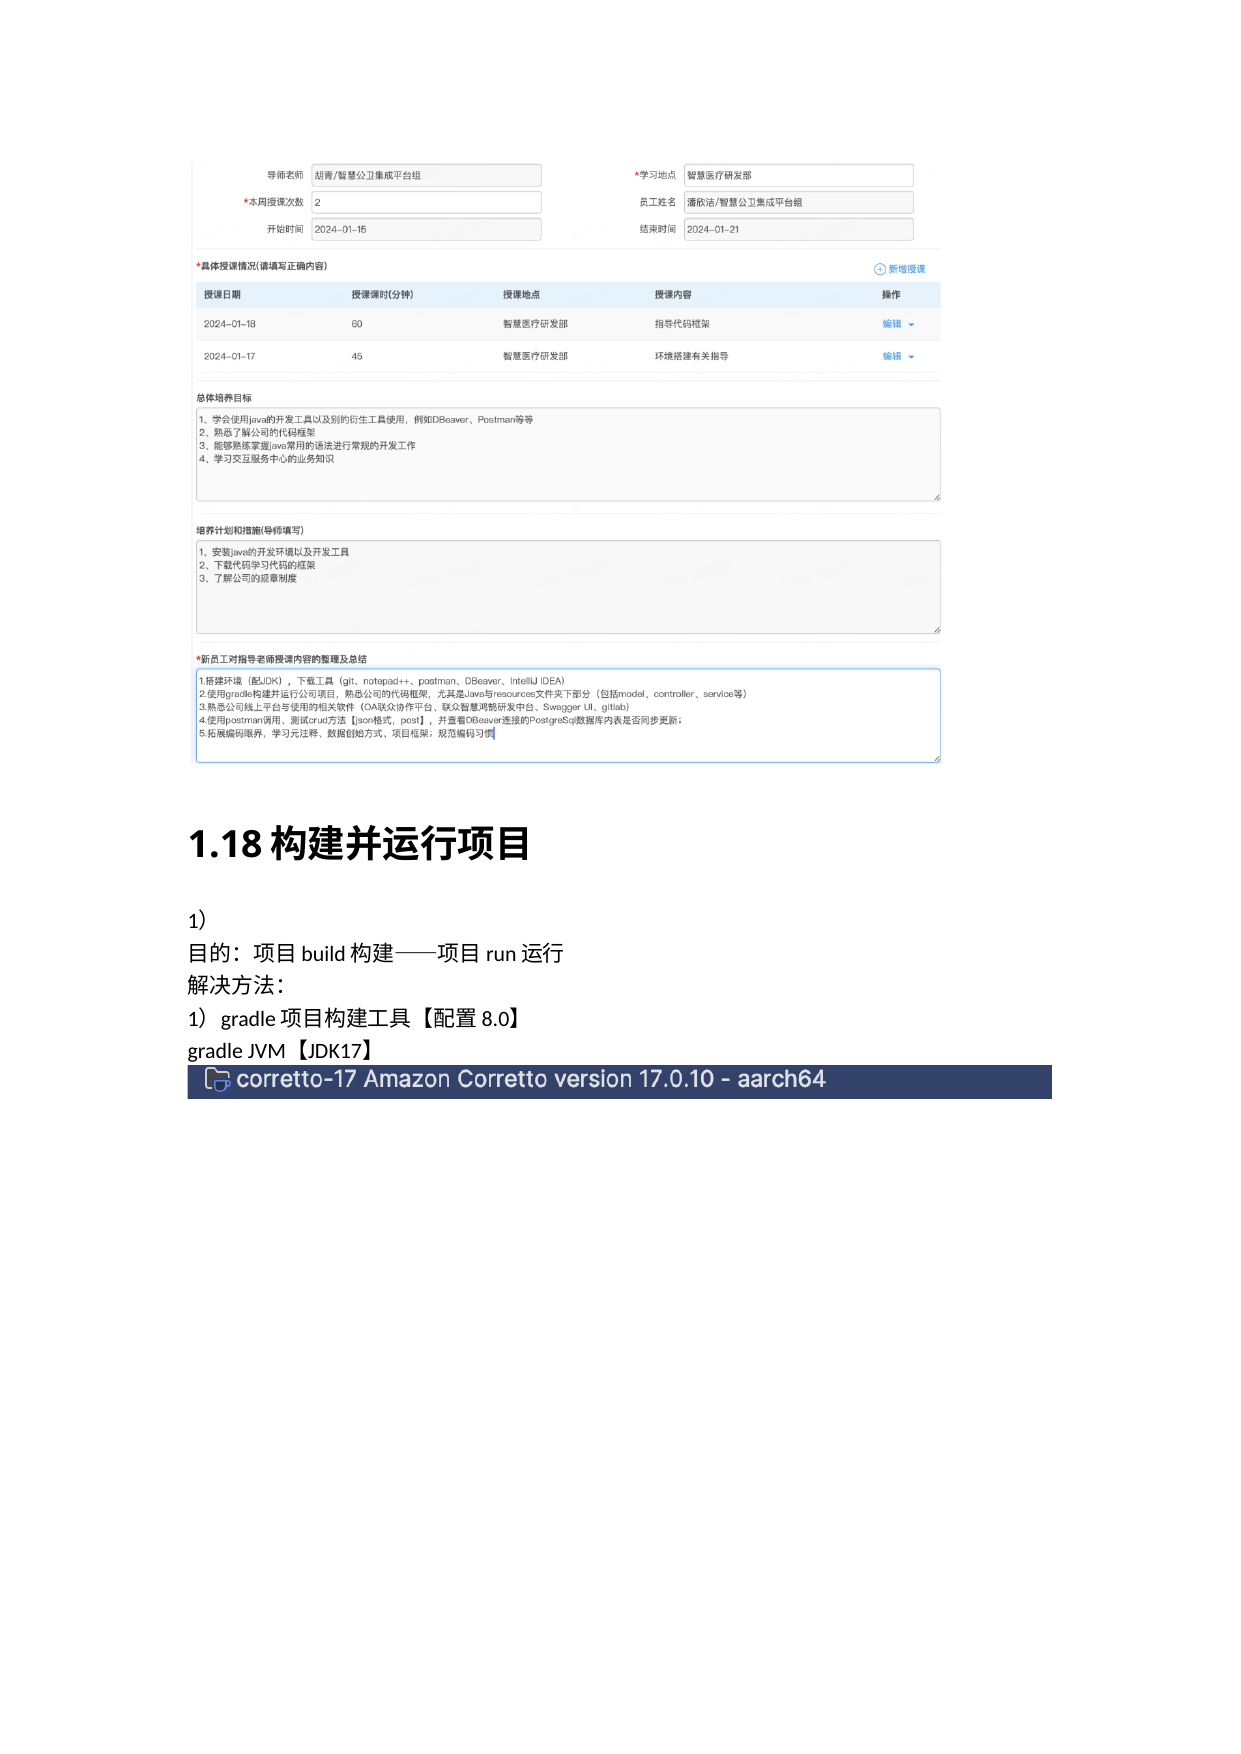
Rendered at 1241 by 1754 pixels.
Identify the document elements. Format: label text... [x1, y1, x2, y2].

text 目的：项目build构建——项目run运行 [187, 935, 1053, 968]
text 解决方法： [187, 968, 1053, 1000]
picture [187, 162, 941, 764]
text 1） [187, 903, 1053, 935]
text gradle JVM【JDK17】 [187, 1033, 1053, 1065]
picture [187, 1065, 1052, 1099]
text 1）gradle项目构建工具【配置8.0】 [187, 1000, 1053, 1033]
subtitle 1.18构建并运行项目 [187, 809, 1053, 874]
